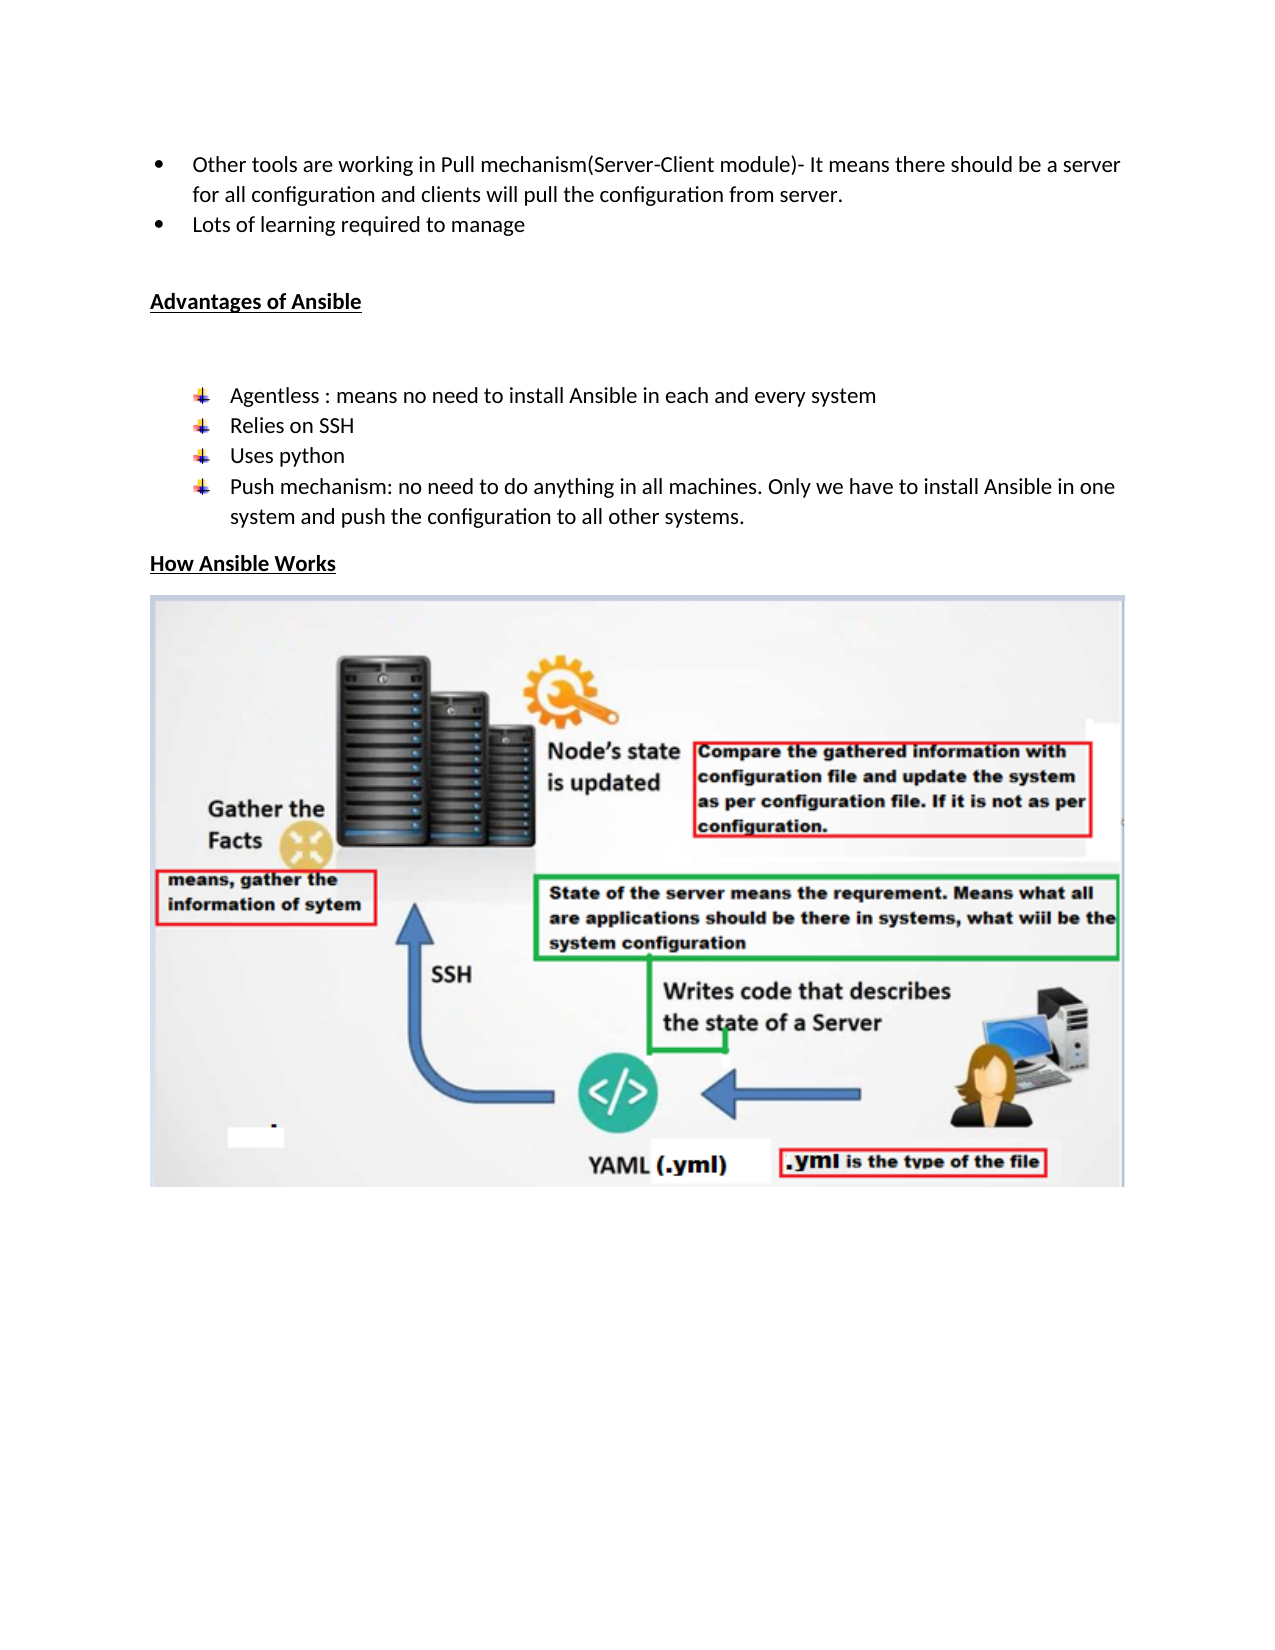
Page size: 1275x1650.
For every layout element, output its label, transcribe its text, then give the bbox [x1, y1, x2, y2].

list Push mechanism: no need to do anything in all machines. Only we have to install Ansible in one system and push the configuration to all other systems. [192, 472, 1125, 530]
text Advantages of Ansible [150, 287, 1125, 316]
picture [193, 417, 210, 434]
list Other tools are working in Pull mechanism(Server-Client module)- It means there should be a server for all configuration and clients will pull the configuration from server. [155, 150, 1125, 208]
list Relies on SSH [192, 411, 1125, 439]
picture [193, 477, 210, 495]
list Uses python [192, 442, 1125, 470]
list Lots of learning required to manage [155, 210, 1125, 238]
picture [150, 595, 1125, 1187]
picture [193, 447, 210, 464]
picture [193, 386, 210, 404]
text How Ansible Works [150, 549, 1125, 577]
list Agentless : means no need to install Ansible in each and every system [192, 381, 1125, 409]
